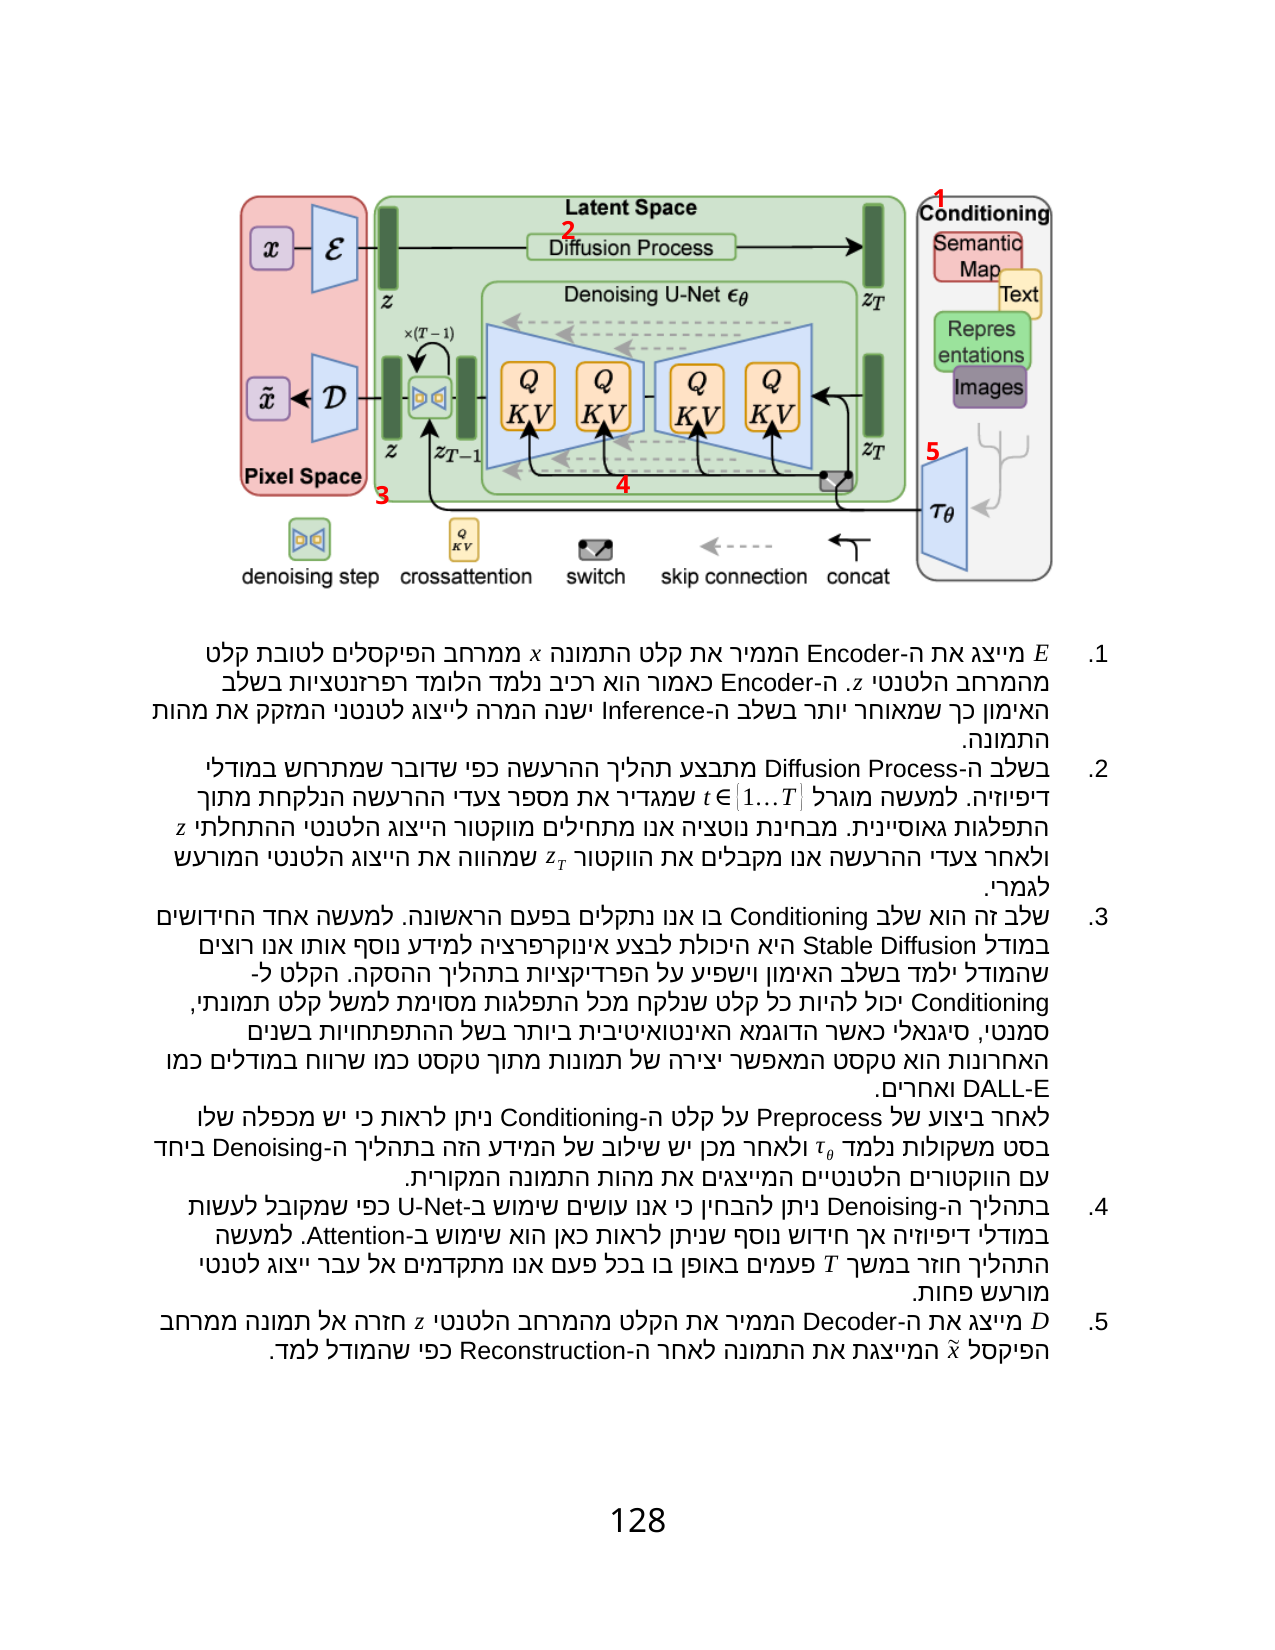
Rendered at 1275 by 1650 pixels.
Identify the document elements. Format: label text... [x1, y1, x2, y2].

list שלב זה הוא שלב Conditioning בו אנו נתקלים בפעם הראשונה. למעשה אחד החידושים במודל Stable Diffusion היא היכולת לבצע אינוקרפרציה למידע נוסף אותו אנו רוצים שהמודל ילמד בשלב האימון וישפיע על הפרדיקציות בתהליך ההסקה. הקלט ל-Conditioning יכול להיות כל קלט שנלקח מכל התפלגות מסוימת למשל קלט תמונתי, סמנטי, סיגנאלי כאשר הדוגמא האינטואיטיבית ביותר בשל ההתפתחויות בשנים האחרונות הוא טקסט המאפשר יצירה של תמונות מתוך טקסט כמו שרווח במודלים כמו DALL-E ואחרים. [150, 902, 1087, 1103]
picture [217, 179, 1068, 598]
list בשלב ה-Diffusion Process מתבצע תהליך ההרעשה כפי שדובר שמתרחש במודלי דיפיוזיה. למעשה מוגרל שמגדיר את מספר צעדי ההרעשה הנלקחת מתוך התפלגות גאוסיינית. מבחינת נוטציה אנו מתחילים מווקטור הייצוג הלטנטי ההתחלתי ולאחר צעדי ההרעשה אנו מקבלים את הווקטור שמהווה את הייצוג הלטנטי המורעש לגמרי. [150, 754, 1087, 902]
list בתהליך ה-Denoising ניתן להבחין כי אנו עושים שימוש ב-U-Net כפי שמקובל לעשות במודלי דיפיוזיה אך חידוש נוסף שניתן לראות כאן הוא שימוש ב-Attention. למעשה התהליך חוזר במשך פעמים באופן בו בכל פעם אנו מתקדמים אל עבר ייצוג לטנטי מורעש פחות. [150, 1192, 1087, 1307]
list לאחר ביצוע של Preprocess על קלט ה-Conditioning ניתן לראות כי יש מכפלה שלו בסט משקולות נלמד ולאחר מכן יש שילוב של המידע הזה בתהליך ה-Denoising ביחד עם הווקטורים הלטנטיים המייצגים את מהות התמונה המקורית. [150, 1103, 1050, 1192]
list מייצג את ה-Encoder הממיר את קלט התמונה ממרחב הפיקסלים לטובת קלט מהמרחב הלטנטי . ה-Encoder כאמור הוא רכיב נלמד הלומד רפרזנטציות בשלב האימון כך שמאוחר יותר בשלב ה-Inference ישנה המרה לייצוג לטנטני המזקק את מהות התמונה. [150, 639, 1087, 754]
list מייצג את ה-Decoder הממיר את הקלט מהמרחב הלטנטי חזרה אל תמונה ממרחב הפיקסל המייצגת את התמונה לאחר ה-Reconstruction כפי שהמודל למד. [150, 1307, 1087, 1364]
